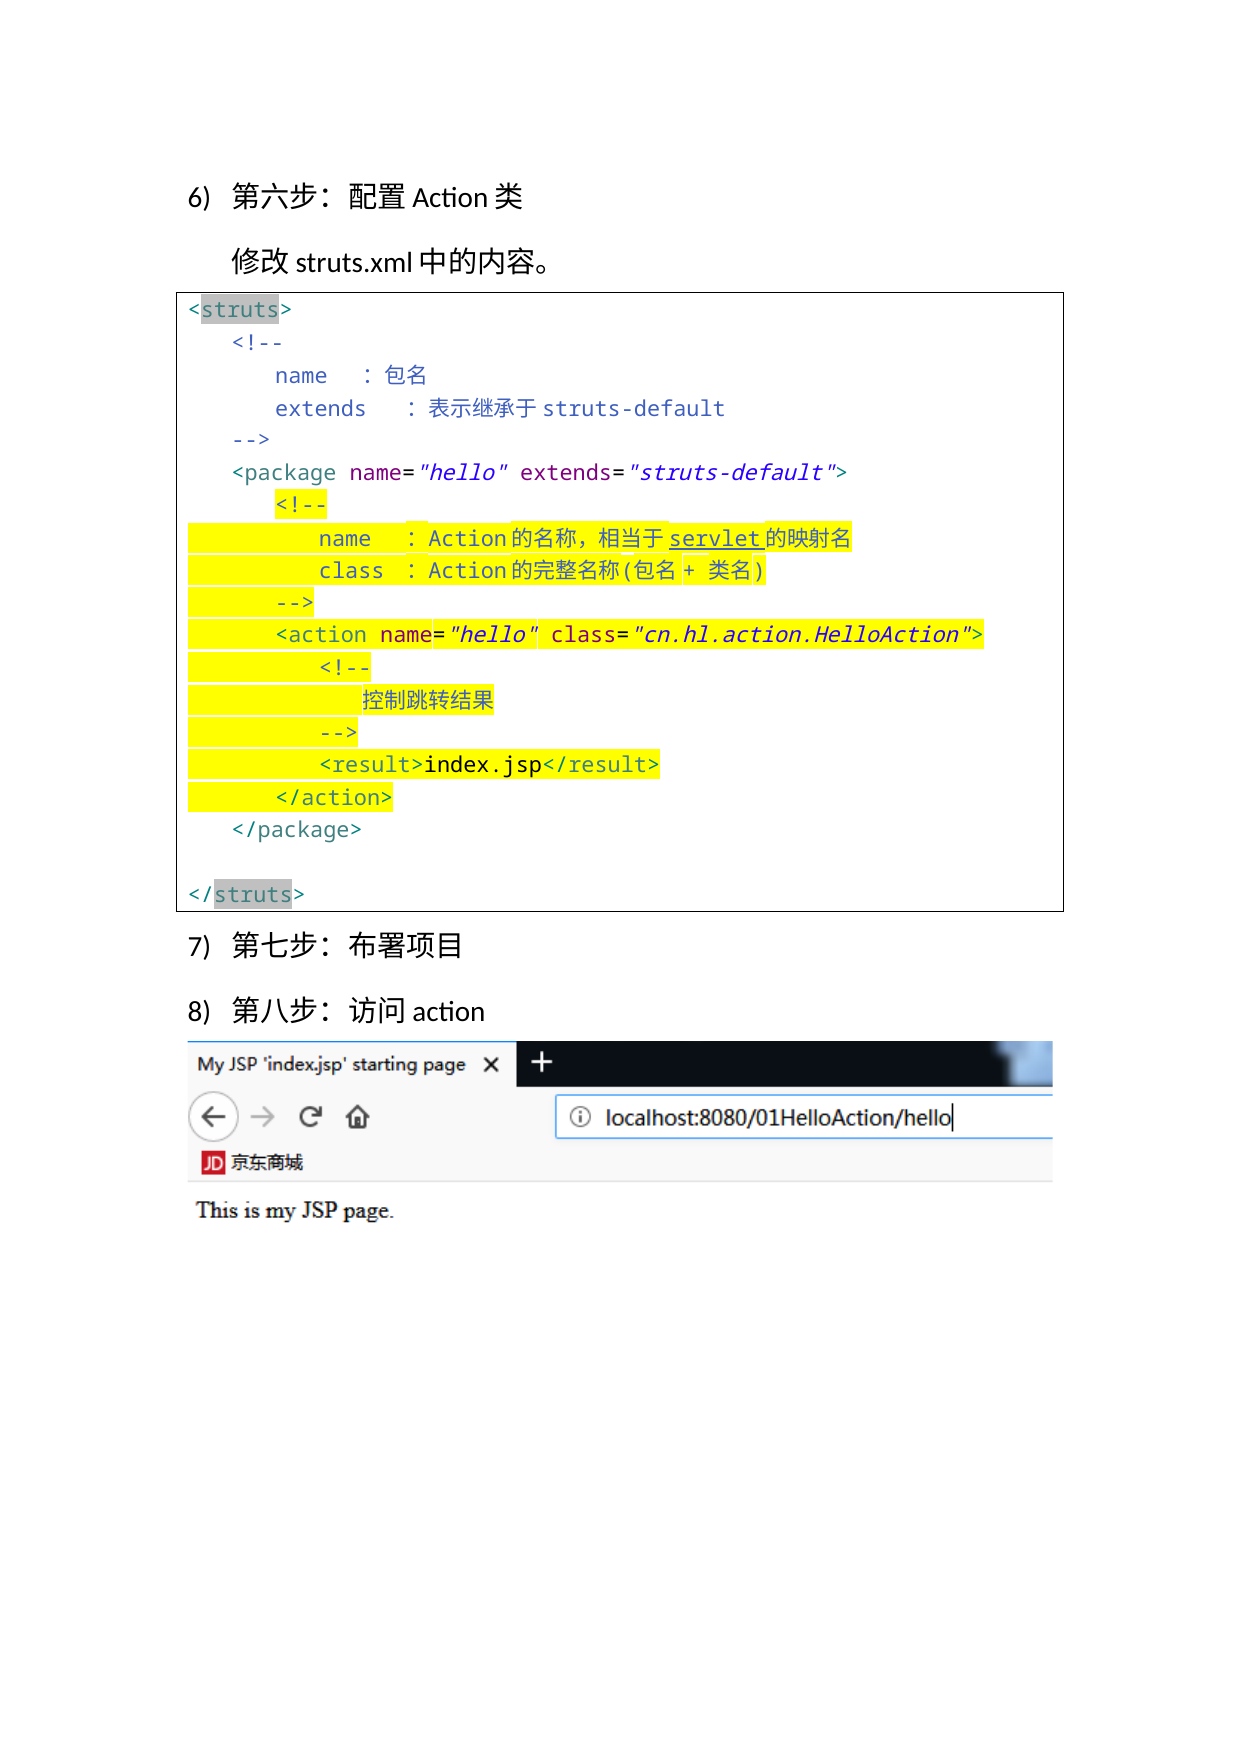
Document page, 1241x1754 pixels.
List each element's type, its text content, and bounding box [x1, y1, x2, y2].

list 第七步：布署项目 [187, 912, 1053, 977]
table_header <struts> <!-- name ：包名 extends ：表示继承于struts-default --> <package name="hello" extends="struts-default"> <!-- name ：Action的名称，相当于servlet的映射名 class ：Action的完整名称(包名 + 类名) --> <action name="hello" class="cn.hl.action.HelloAction"> <!-- 控制跳转结果 --> <result>index.jsp</result> </action> </package> </struts> [177, 293, 1063, 911]
picture [187, 1041, 1053, 1496]
text 修改struts.xml中的内容。 [187, 227, 1053, 292]
list 第八步：访问action [187, 977, 1053, 1041]
list 第六步：配置Action类 [187, 162, 1053, 227]
